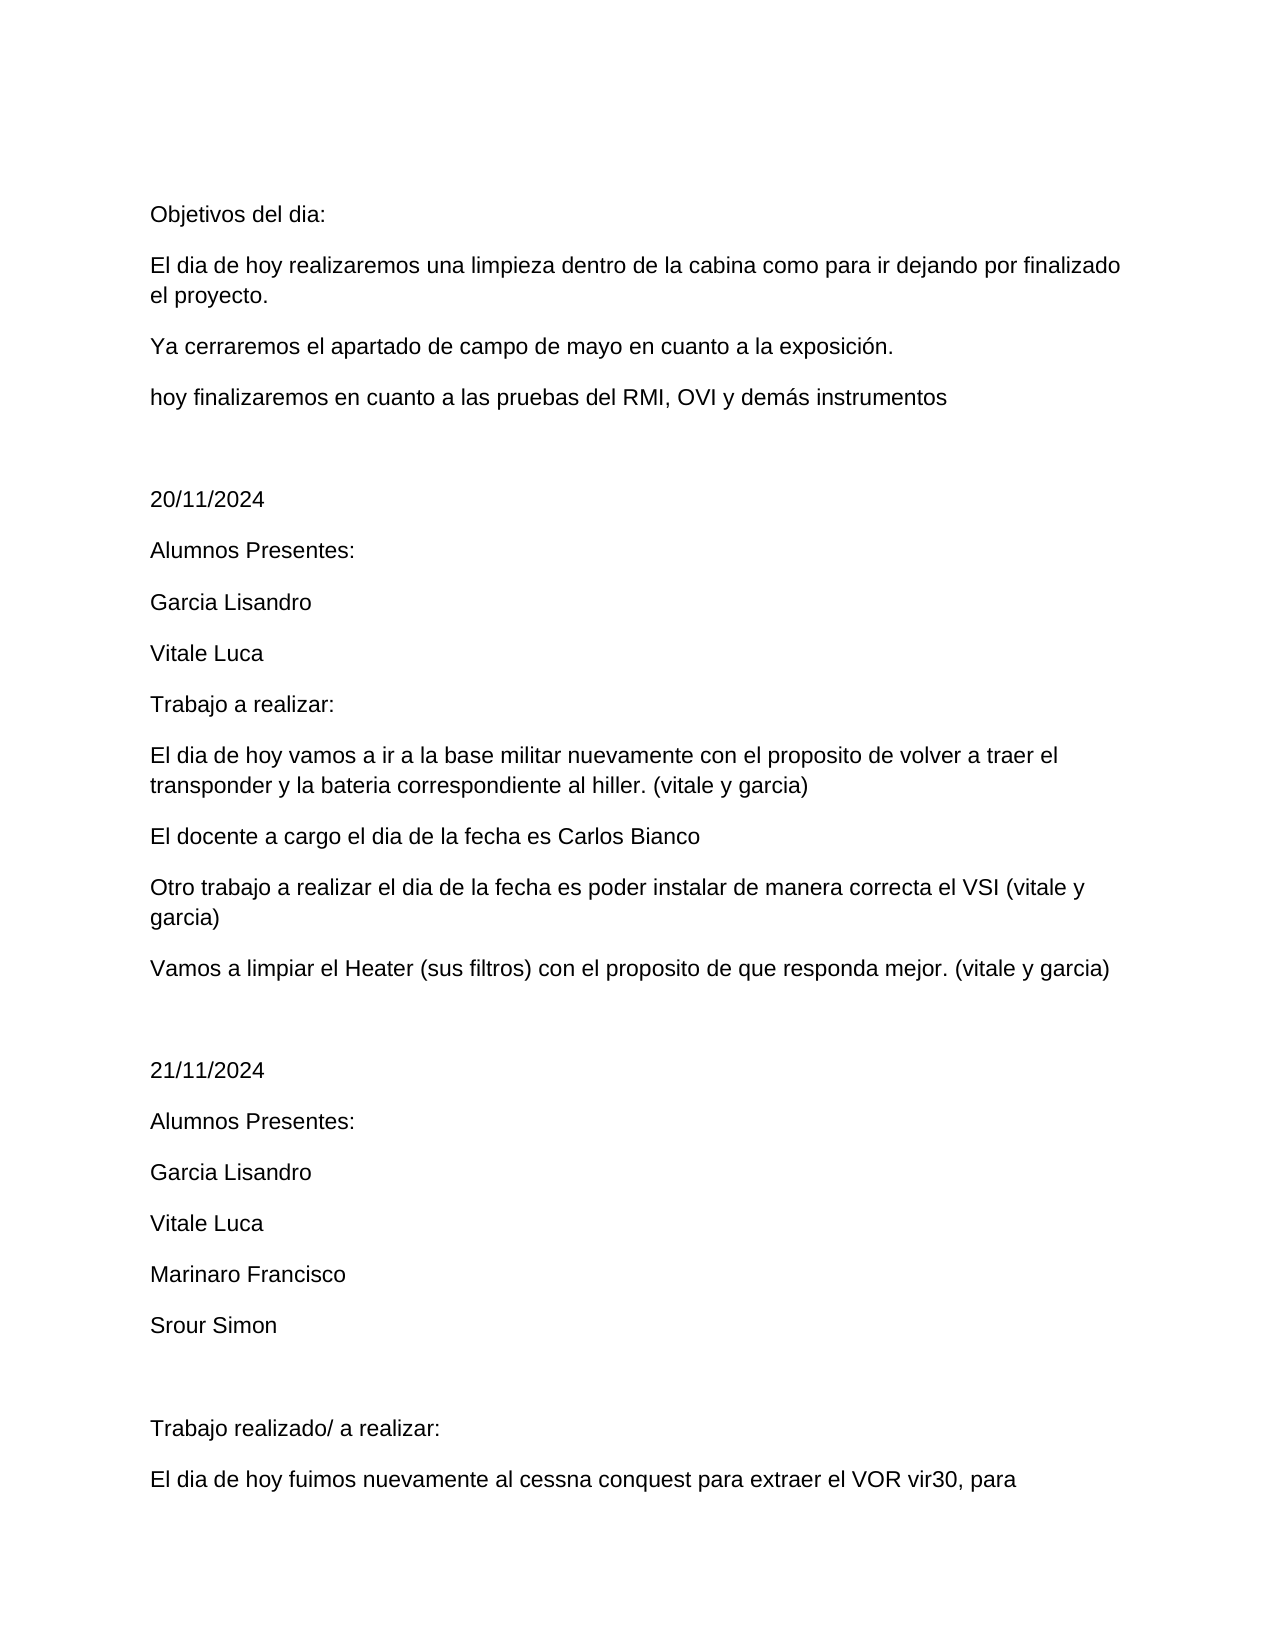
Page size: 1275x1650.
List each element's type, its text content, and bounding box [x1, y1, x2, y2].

text El dia de hoy realizaremos una limpieza dentro de la cabina como para ir dejando por finalizado el proyecto. [150, 252, 1125, 309]
text Trabajo a realizar: [150, 691, 1125, 717]
text Marinaro Francisco [150, 1261, 1125, 1288]
text El docente a cargo el dia de la fecha es Carlos Bianco [150, 823, 1125, 849]
text Garcia Lisandro [150, 1159, 1125, 1186]
text Otro trabajo a realizar el dia de la fecha es poder instalar de manera correcta el VSI (vitale y garcia) [150, 874, 1125, 931]
text Trabajo realizado/ a realizar: [150, 1414, 1125, 1441]
text Ya cerraremos el apartado de campo de mayo en cuanto a la exposición. [150, 333, 1125, 360]
text Objetivos del dia: [150, 201, 1125, 227]
text Vitale Luca [150, 639, 1125, 666]
text Srour Simon [150, 1312, 1125, 1339]
text Garcia Lisandro [150, 588, 1125, 615]
text Vitale Luca [150, 1210, 1125, 1237]
text Alumnos Presentes: [150, 537, 1125, 564]
text El dia de hoy vamos a ir a la base militar nuevamente con el proposito de volver a traer el transponder y la bateria correspondiente al hiller. (vitale y garcia) [150, 742, 1125, 798]
text Vamos a limpiar el Heater (sus filtros) con el proposito de que responda mejor. (vitale y garcia) [150, 955, 1125, 982]
text hoy finalizaremos en cuanto a las pruebas del RMI, OVI y demás instrumentos [150, 384, 1125, 411]
text 21/11/2024 [150, 1057, 1125, 1084]
text 20/11/2024 [150, 486, 1125, 513]
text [150, 1466, 1125, 1492]
text Alumnos Presentes: [150, 1108, 1125, 1135]
